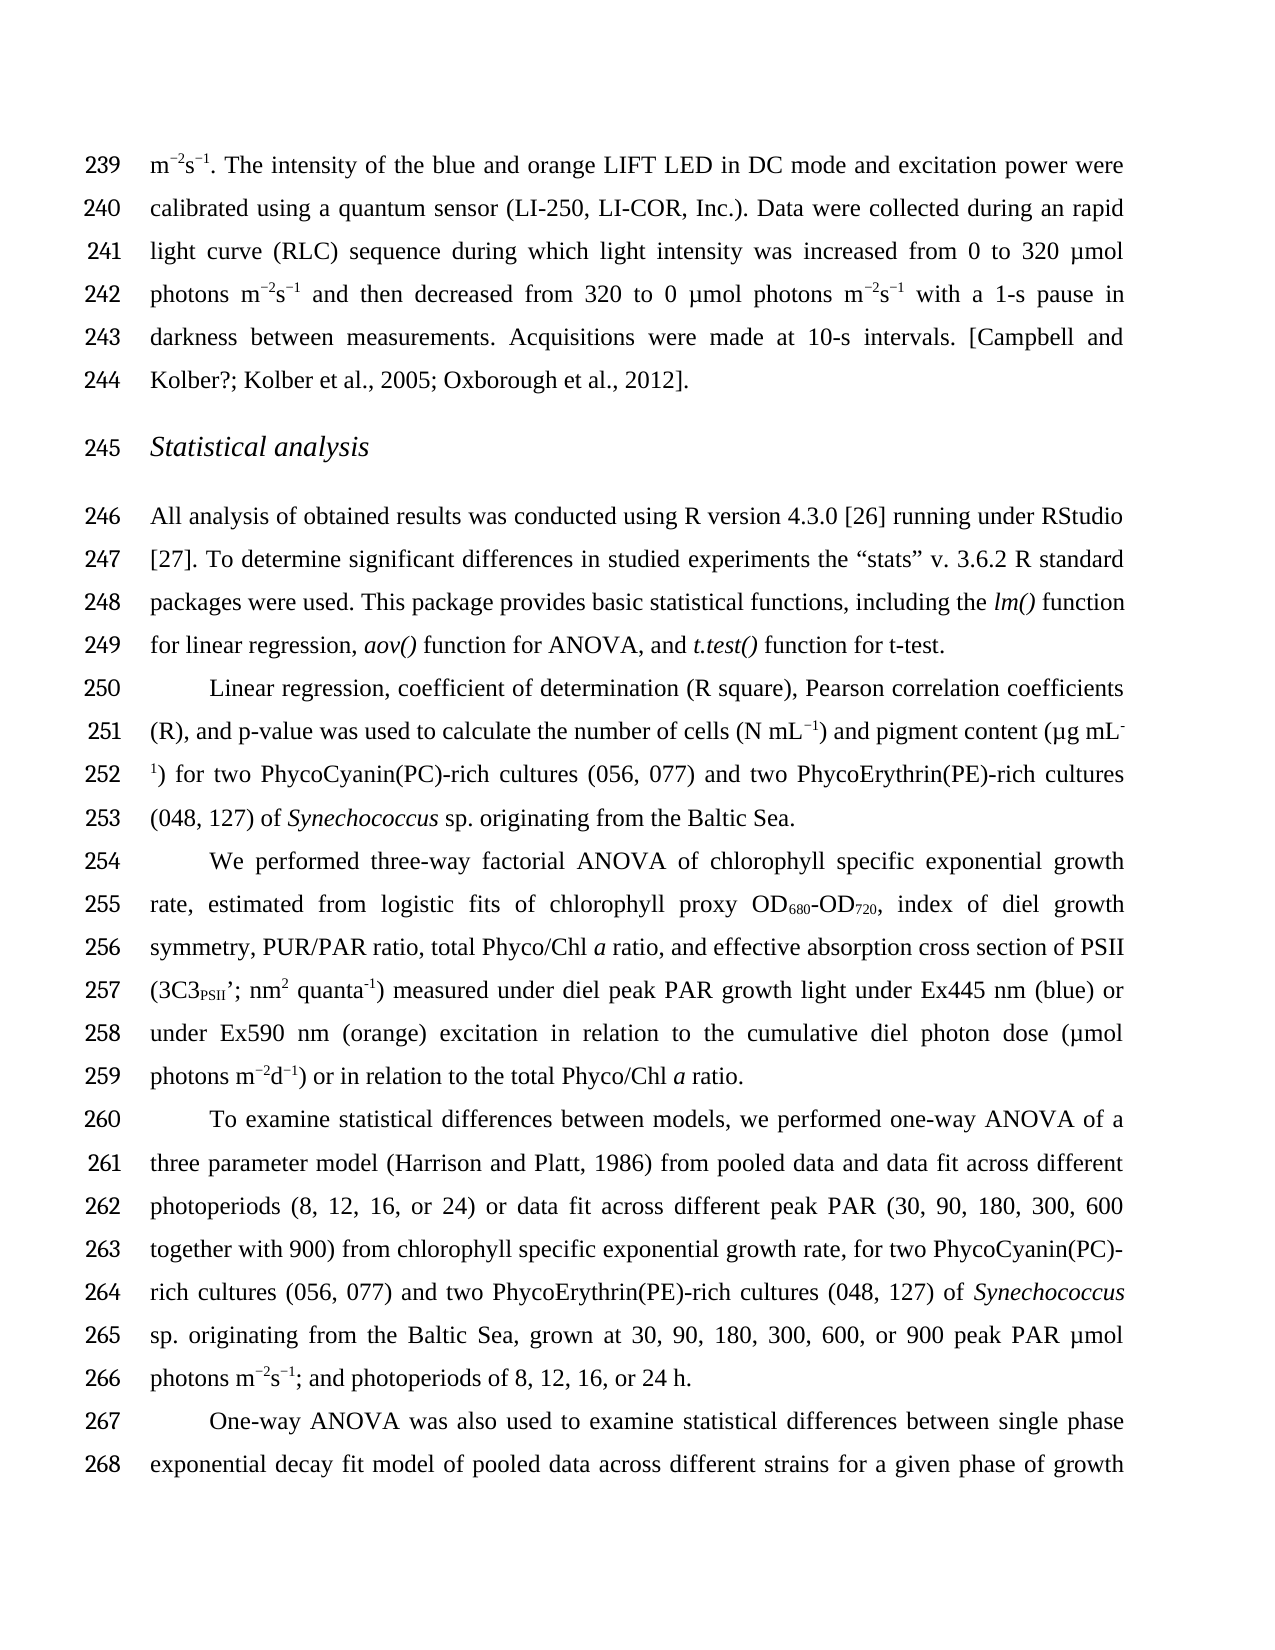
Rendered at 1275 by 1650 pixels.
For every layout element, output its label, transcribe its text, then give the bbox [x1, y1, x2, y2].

text Linear regression, coefficient of determination (R square), Pearson correlation coefficients (R), and p-value was used to calculate the number of cells (N mL−1) and pigment content (µg mL-1) for two PhycoCyanin(PC)-rich cultures (056, 077) and two PhycoErythrin(PE)-rich cultures (048, 127) of Synechococcus sp. originating from the Baltic Sea. [150, 673, 1125, 831]
text To examine statistical differences between models, we performed one-way ANOVA of a three parameter model (Harrison and Platt, 1986) from pooled data and data fit across different photoperiods (8, 12, 16, or 24) or data fit across different peak PAR (30, 90, 180, 300, 600 together with 900) from chlorophyll specific exponential growth rate, for two PhycoCyanin(PC)-rich cultures (056, 077) and two PhycoErythrin(PE)-rich cultures (048, 127) of Synechococcus sp. originating from the Baltic Sea, grown at 30, 90, 180, 300, 600, or 900 peak PAR µmol photons m−2s−1; and photoperiods of 8, 12, 16, or 24 h. [150, 1104, 1125, 1392]
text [150, 1406, 1125, 1478]
text All analysis of obtained results was conducted using R version 4.3.0 [26] running under RStudio [27]. To determine significant differences in studied experiments the “stats” v. 3.6.2 R standard packages were used. This package provides basic statistical functions, including the lm() function for linear regression, aov() function for ANOVA, and t.test() function for t-test. [150, 501, 1125, 659]
text We performed three-way factorial ANOVA of chlorophyll specific exponential growth rate, estimated from logistic fits of chlorophyll proxy OD680-OD720, index of diel growth symmetry, PUR/PAR ratio, total Phyco/Chl a ratio, and effective absorption cross section of PSII (3C3PSII’; nm2 quanta-1) measured under diel peak PAR growth light under Ex445 nm (blue) or under Ex590 nm (orange) excitation in relation to the cumulative diel photon dose (µmol photons m−2d−1) or in relation to the total Phyco/Chl a ratio. [150, 846, 1125, 1090]
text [150, 150, 1125, 394]
subtitle Statistical analysis [150, 429, 1125, 463]
